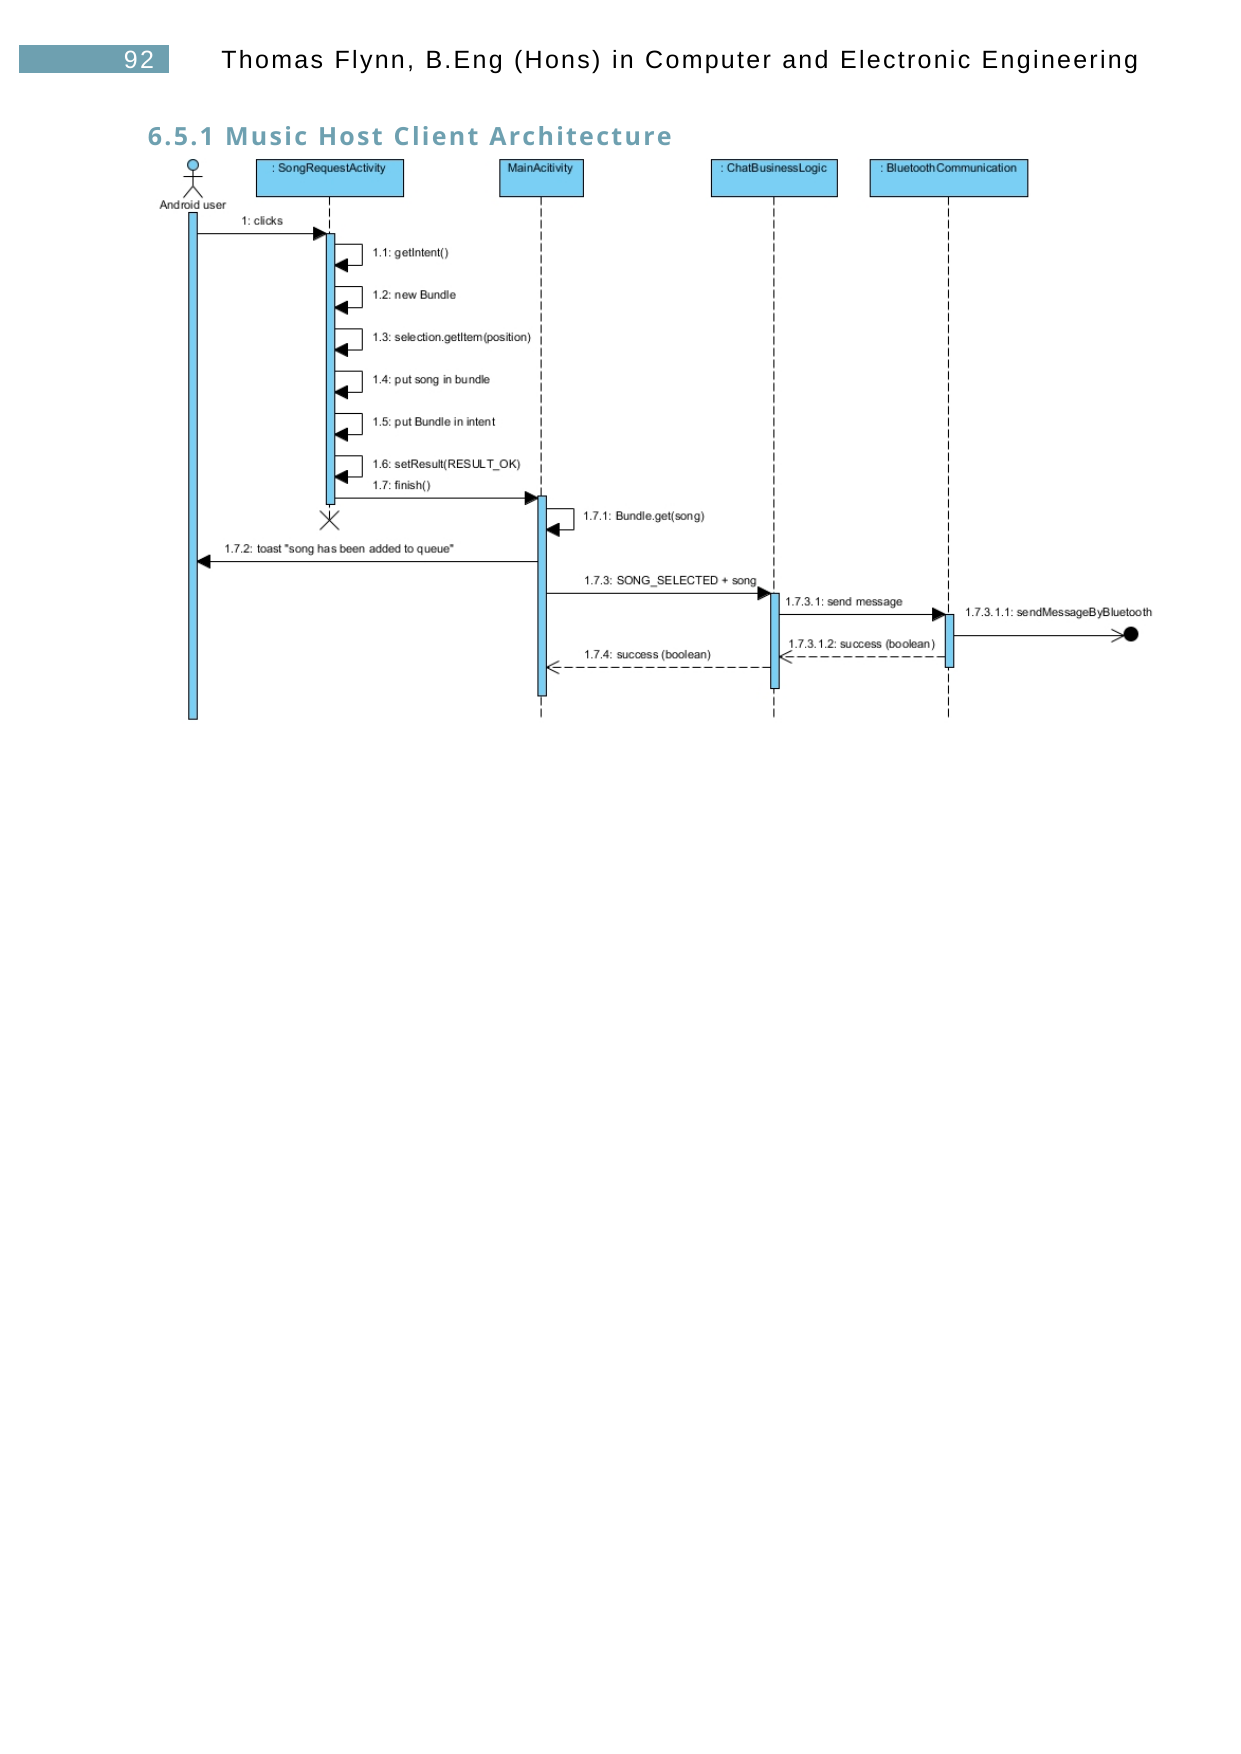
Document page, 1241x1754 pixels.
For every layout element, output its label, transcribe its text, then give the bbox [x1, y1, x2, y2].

picture [147, 157, 1167, 724]
subtitle 6.5.1 Music Host Client Architecture [148, 118, 1122, 152]
